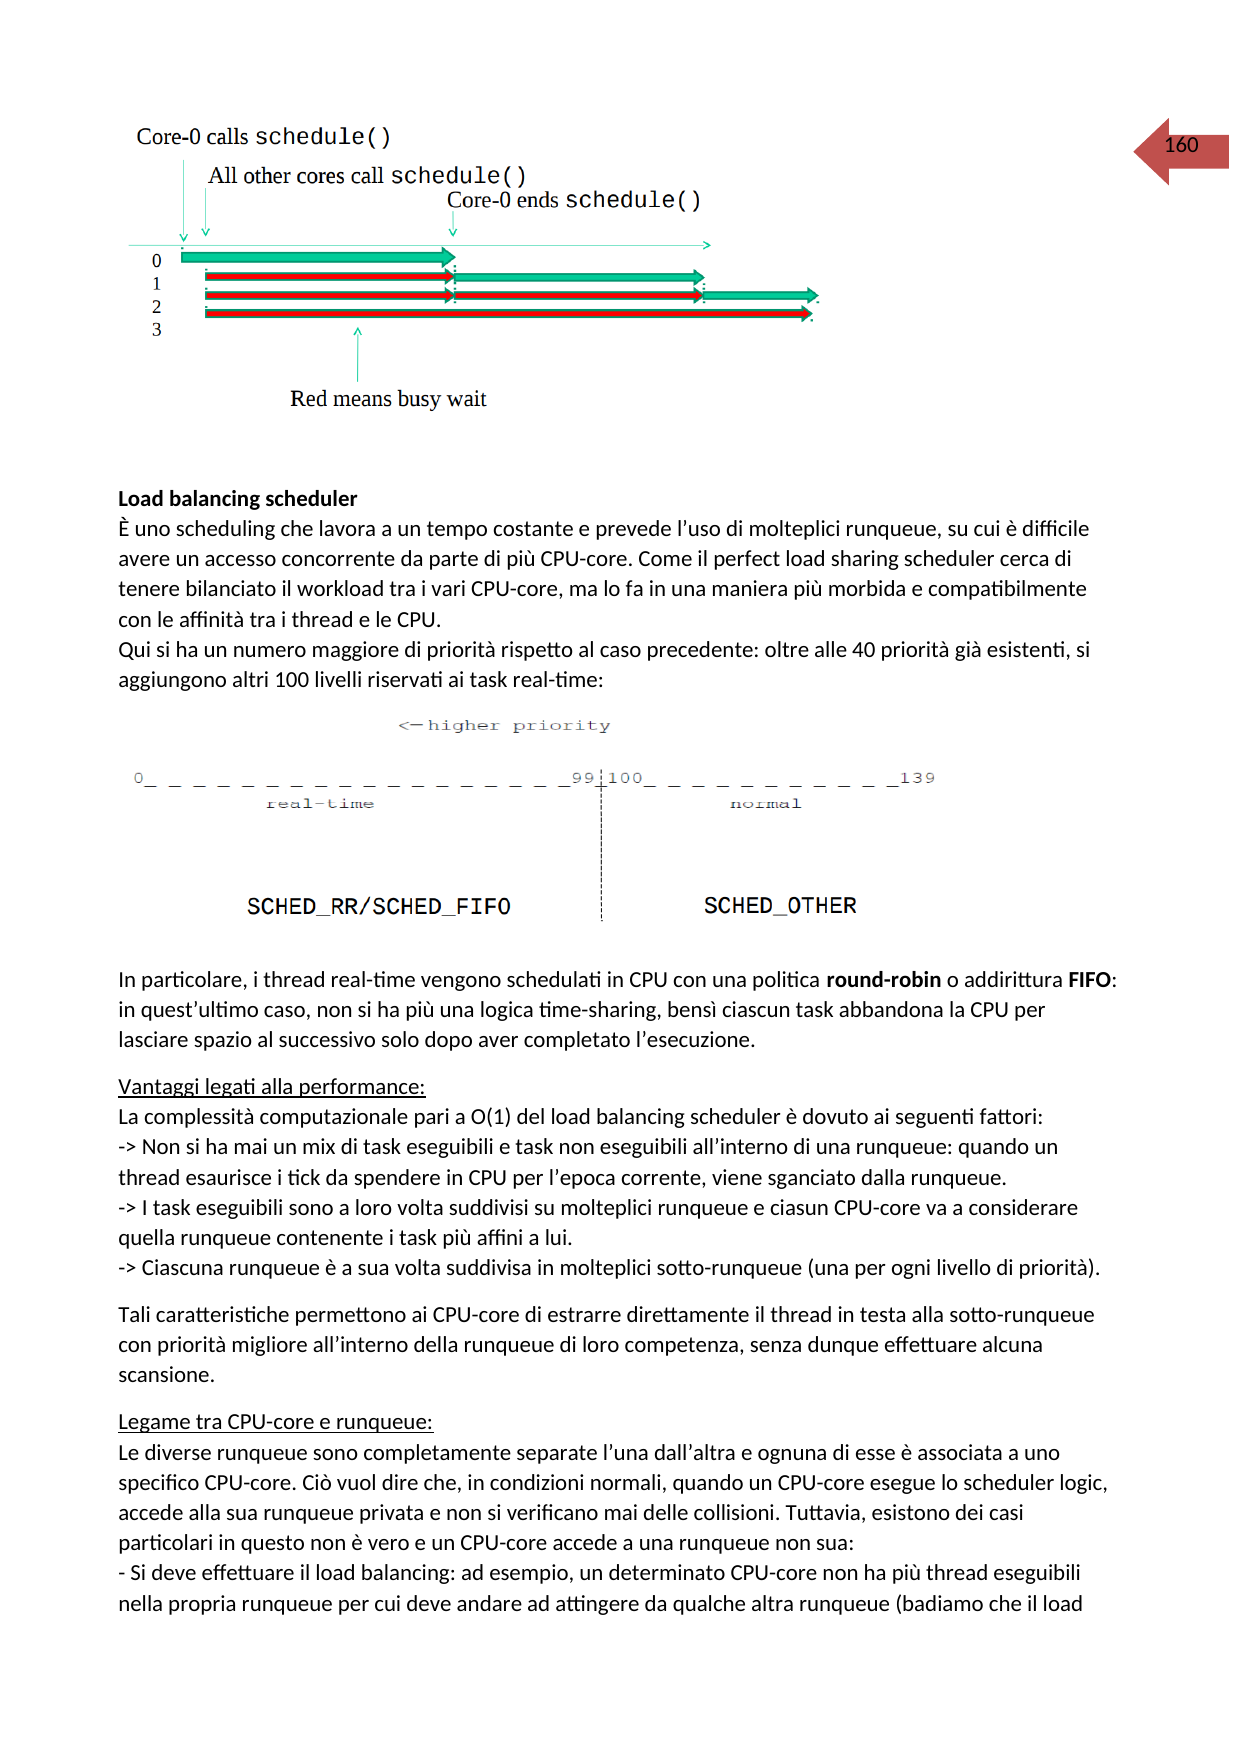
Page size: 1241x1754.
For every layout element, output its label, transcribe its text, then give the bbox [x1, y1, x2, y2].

text Tali caratteristiche permettono ai CPU-core di estrarre direttamente il thread in testa alla sotto-runqueue con priorità migliore all’interno della runqueue di loro competenza, senza dunque effettuare alcuna scansione. [118, 1300, 1122, 1389]
picture [118, 712, 952, 946]
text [118, 1407, 1122, 1617]
text In particolare, i thread real-time vengono schedulati in CPU con una politica round-robin o addirittura FIFO: in quest’ultimo caso, non si ha più una logica time-sharing, bensì ciascun task abbandona la CPU per lasciare spazio al successivo solo dopo aver completato l’esecuzione. [118, 965, 1122, 1053]
text Vantaggi legati alla performance: La complessità computazionale pari a O(1) del load balancing scheduler è dovuto ai seguenti fattori: -> Non si ha mai un mix di task eseguibili e task non eseguibili all’interno di una runqueue: quando un thread esaurisce i tick da spendere in CPU per l’epoca corrente, viene sganciato dalla runqueue. -> I task eseguibili sono a loro volta suddivisi su molteplici runqueue e ciasun CPU-core va a considerare quella runqueue contenente i task più affini a lui. -> Ciascuna runqueue è a sua volta suddivisa in molteplici sotto-runqueue (una per ogni livello di priorità). [118, 1072, 1122, 1281]
picture [118, 118, 825, 419]
text Load balancing scheduler È uno scheduling che lavora a un tempo costante e prevede l’uso di molteplici runqueue, su cui è difficile avere un accesso concorrente da parte di più CPU-core. Come il perfect load sharing scheduler cerca di tenere bilanciato il workload tra i vari CPU-core, ma lo fa in una maniera più morbida e compatibilmente con le affinità tra i thread e le CPU. Qui si ha un numero maggiore di priorità rispetto al caso precedente: oltre alle 40 priorità già esistenti, si aggiungono altri 100 livelli riservati ai task real-time: [118, 484, 1122, 693]
